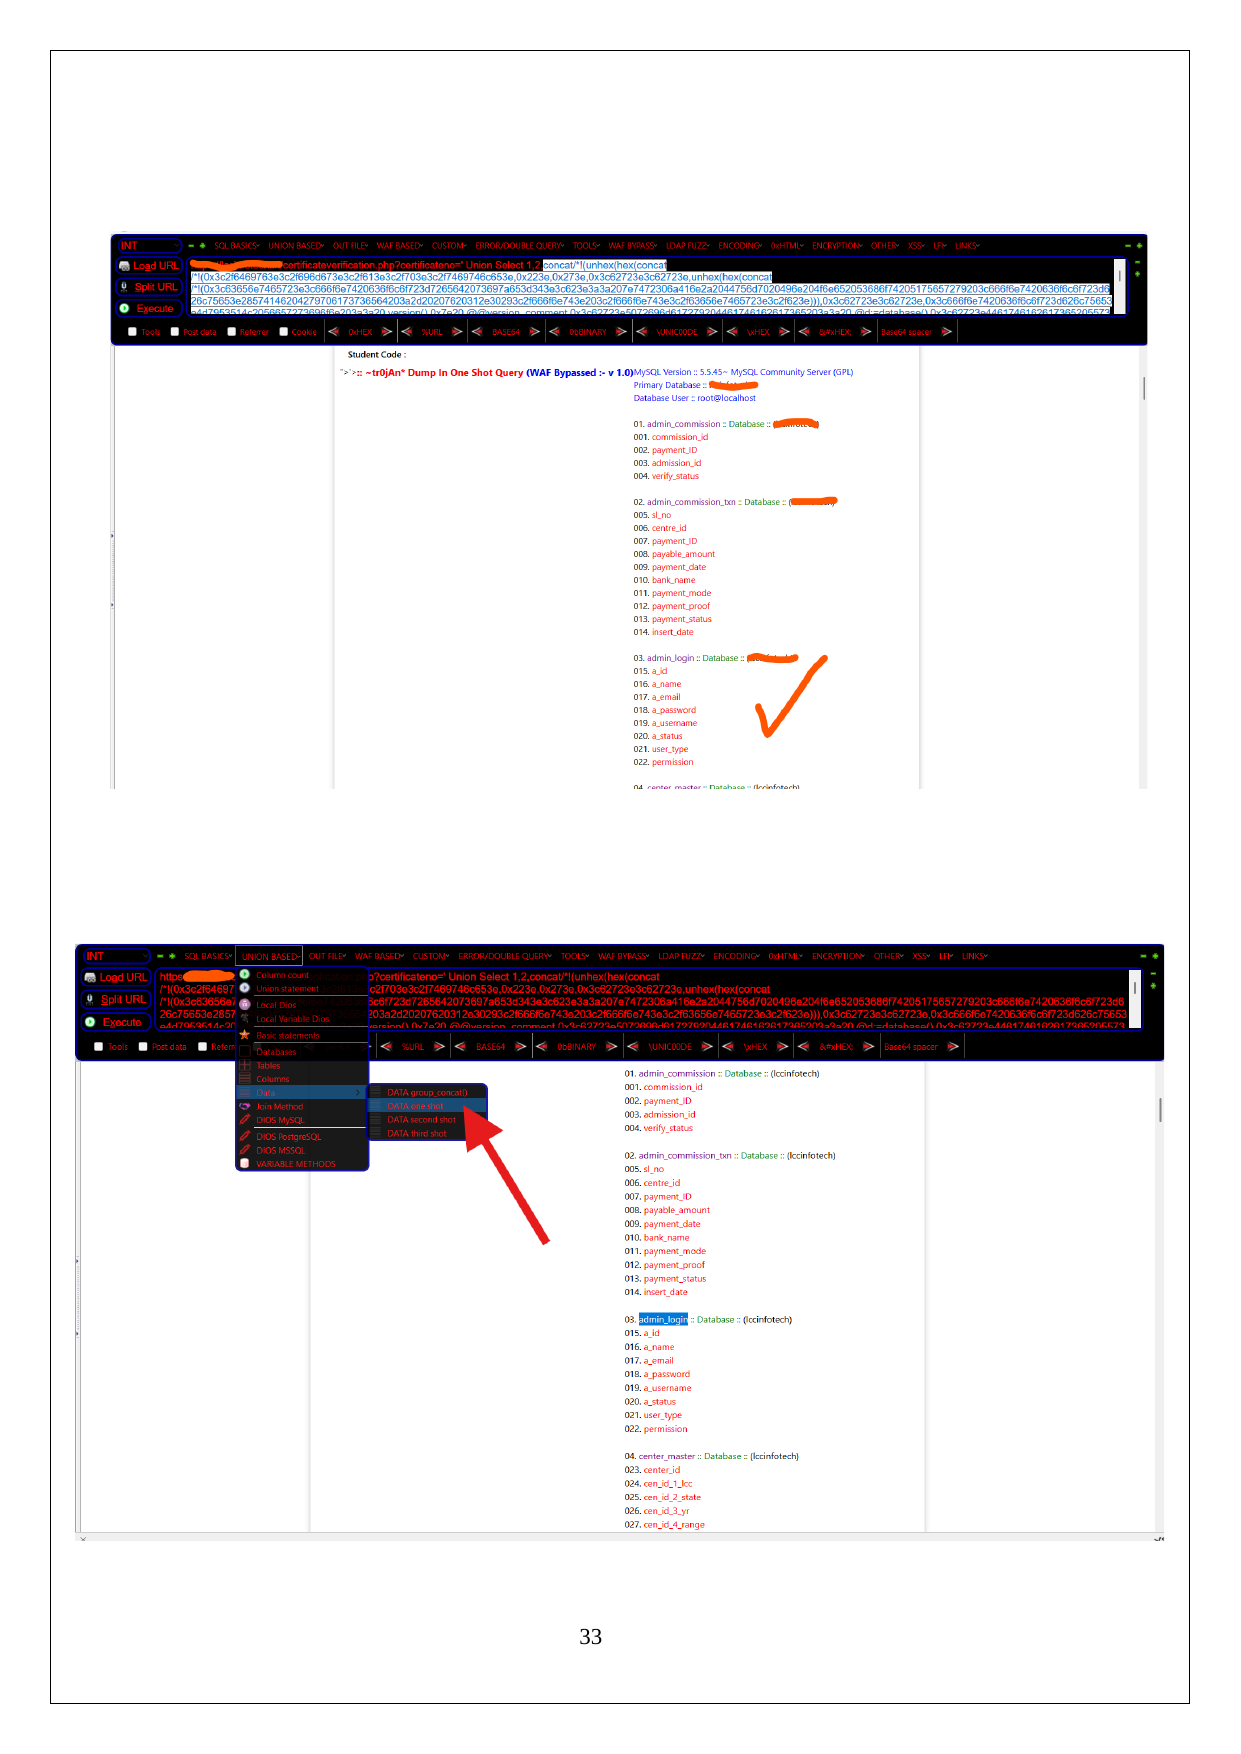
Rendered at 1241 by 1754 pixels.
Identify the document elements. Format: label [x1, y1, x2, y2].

picture [110, 231, 1148, 789]
picture [75, 943, 1165, 1541]
